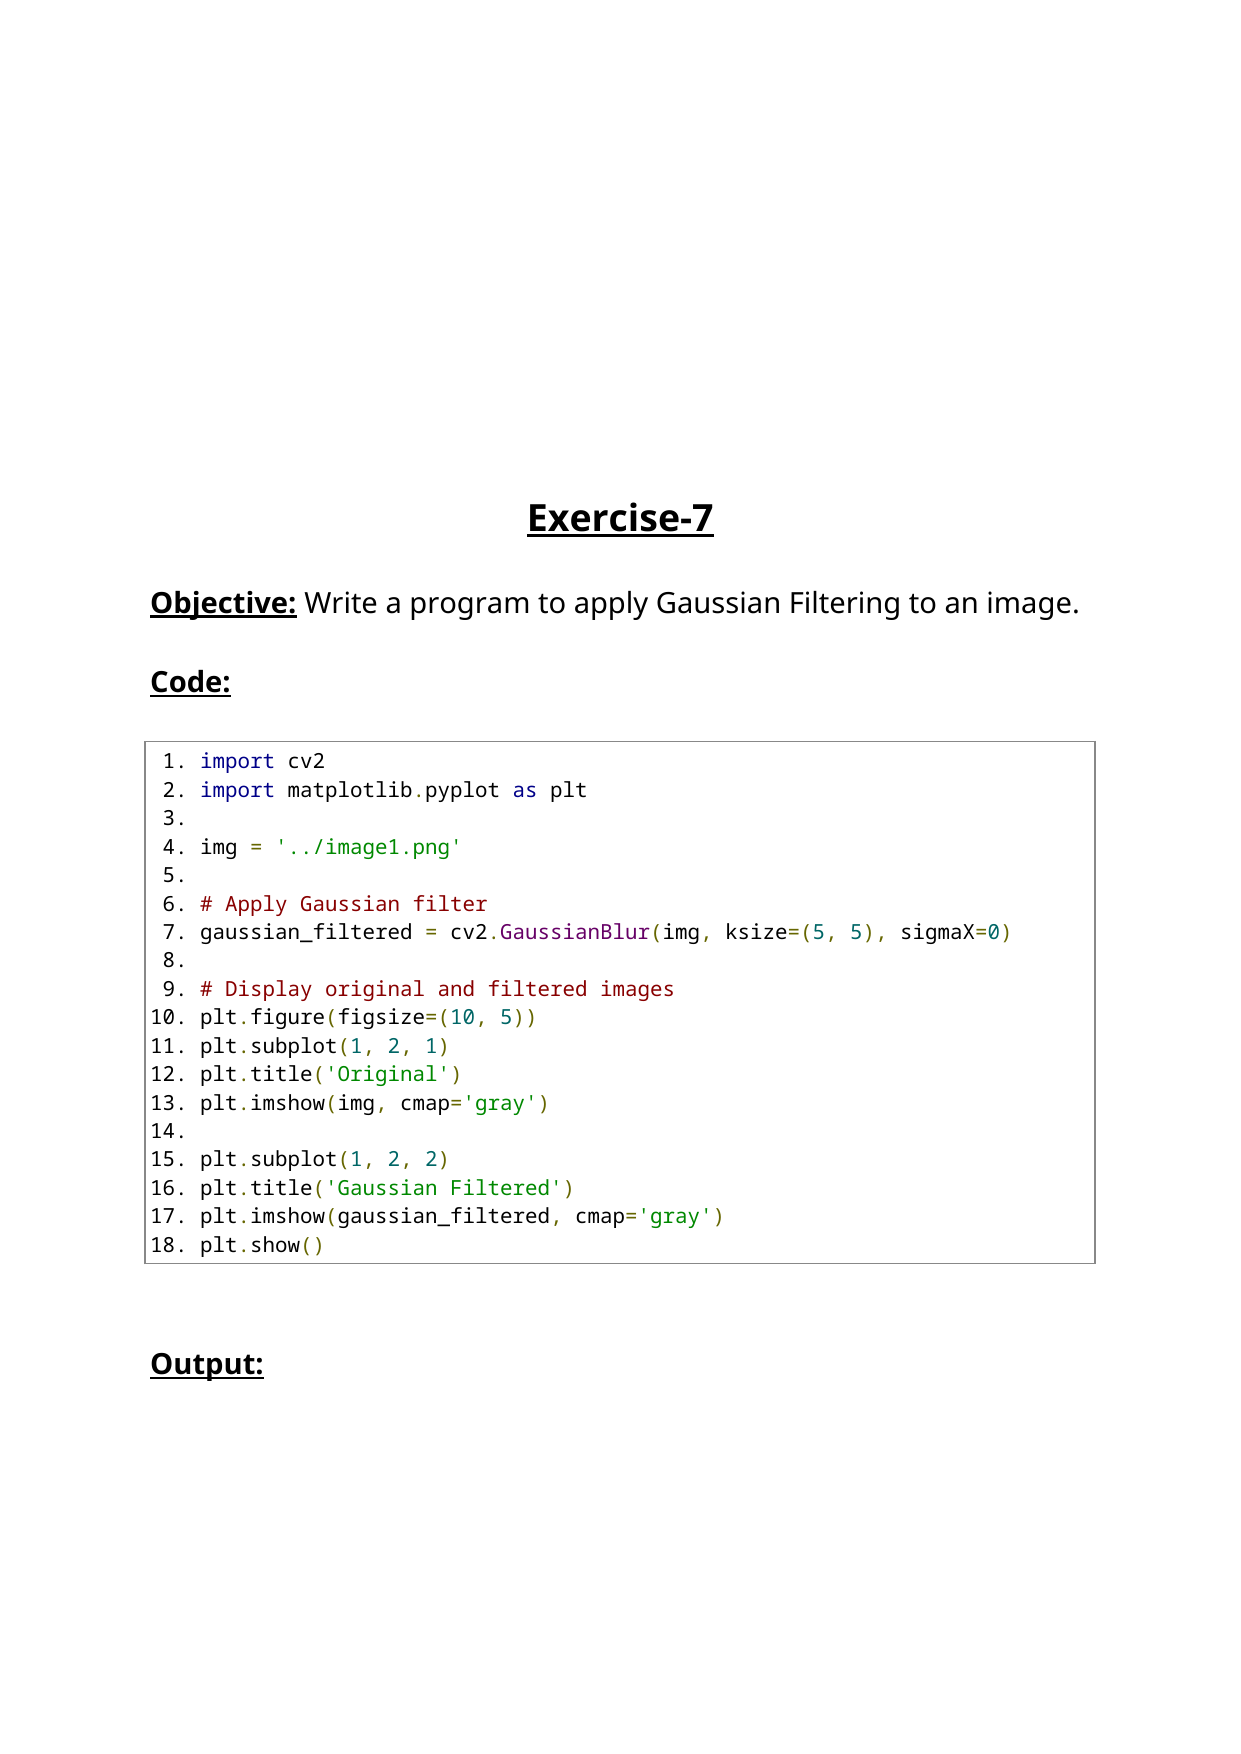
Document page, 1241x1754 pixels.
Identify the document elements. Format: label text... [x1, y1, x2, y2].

text Output: [150, 1343, 1090, 1383]
text 6. # Apply Gaussian filter [150, 889, 1090, 917]
text 3. [150, 803, 1090, 832]
text 17. plt.imshow(gaussian_filtered, cmap='gray') [150, 1201, 1090, 1224]
text 16. plt.title('Gaussian Filtered') [150, 1173, 1090, 1201]
text 8. [150, 946, 1090, 974]
text Code: [150, 661, 1090, 701]
text 10. plt.figure(figsize=(10, 5)) [150, 1002, 1090, 1031]
text 7. gaussian_filtered = cv2.GaussianBlur(img, ksize=(5, 5), sigmaX=0) [150, 917, 1090, 946]
text 5. [150, 860, 1090, 889]
text 1. import cv2 [146, 742, 1094, 775]
text 13. plt.imshow(img, cmap='gray') [150, 1088, 1090, 1116]
text 11. plt.subplot(1, 2, 1) [150, 1031, 1090, 1059]
text 18. plt.show() [146, 1224, 1094, 1263]
text 14. [150, 1116, 1090, 1144]
text 15. plt.subplot(1, 2, 2) [150, 1144, 1090, 1173]
text 9. # Display original and filtered images [150, 974, 1090, 1002]
text Objective: Write a program to apply Gaussian Filtering to an image. [150, 582, 1090, 622]
text 12. plt.title('Original') [150, 1059, 1090, 1088]
text Exercise-7 [150, 491, 1090, 542]
text 4. img = '../image1.png' [150, 832, 1090, 860]
text 2. import matplotlib.pyplot as plt [150, 775, 1090, 803]
